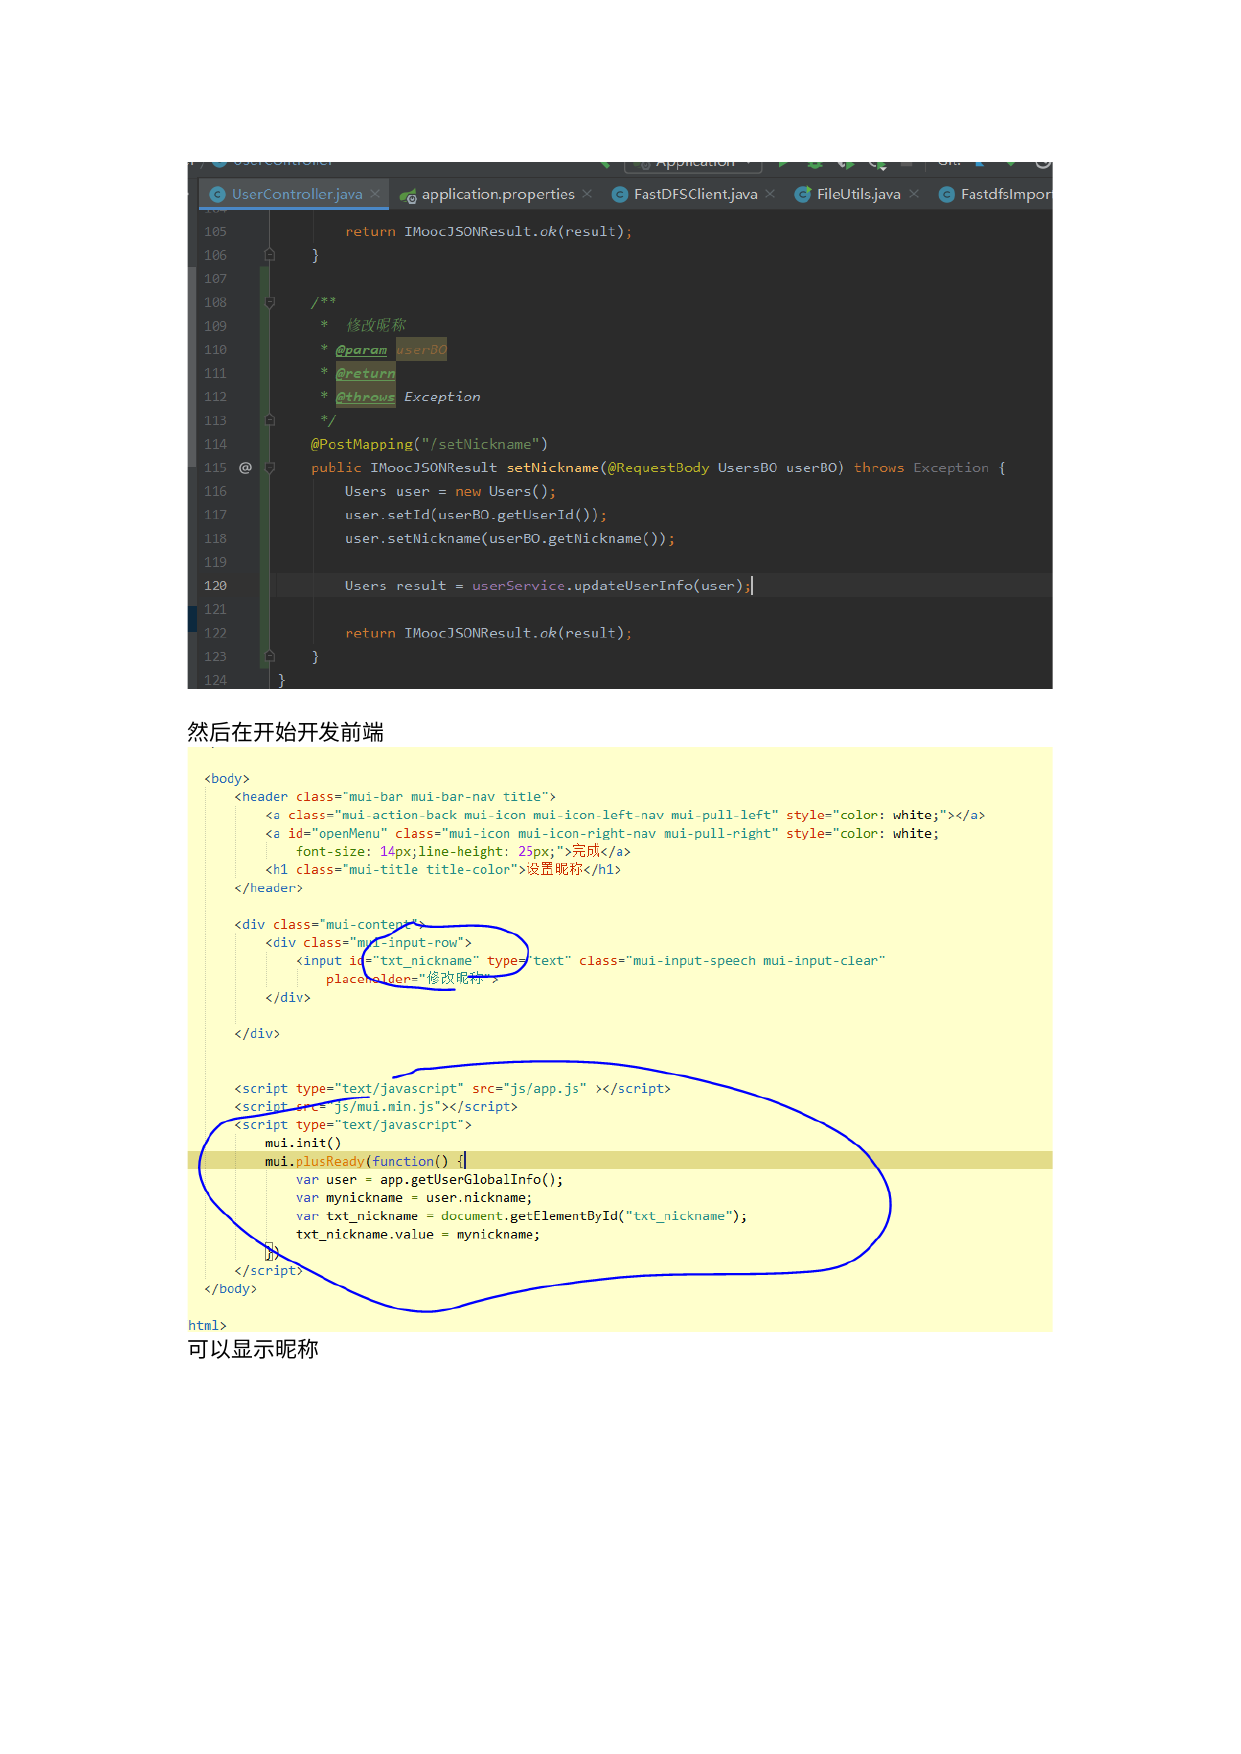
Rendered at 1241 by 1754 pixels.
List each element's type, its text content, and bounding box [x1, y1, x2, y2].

picture [187, 747, 1053, 1332]
text 可以显示昵称 [187, 1332, 1053, 1364]
picture [187, 162, 1053, 689]
text 然后在开始开发前端 [187, 714, 1053, 747]
